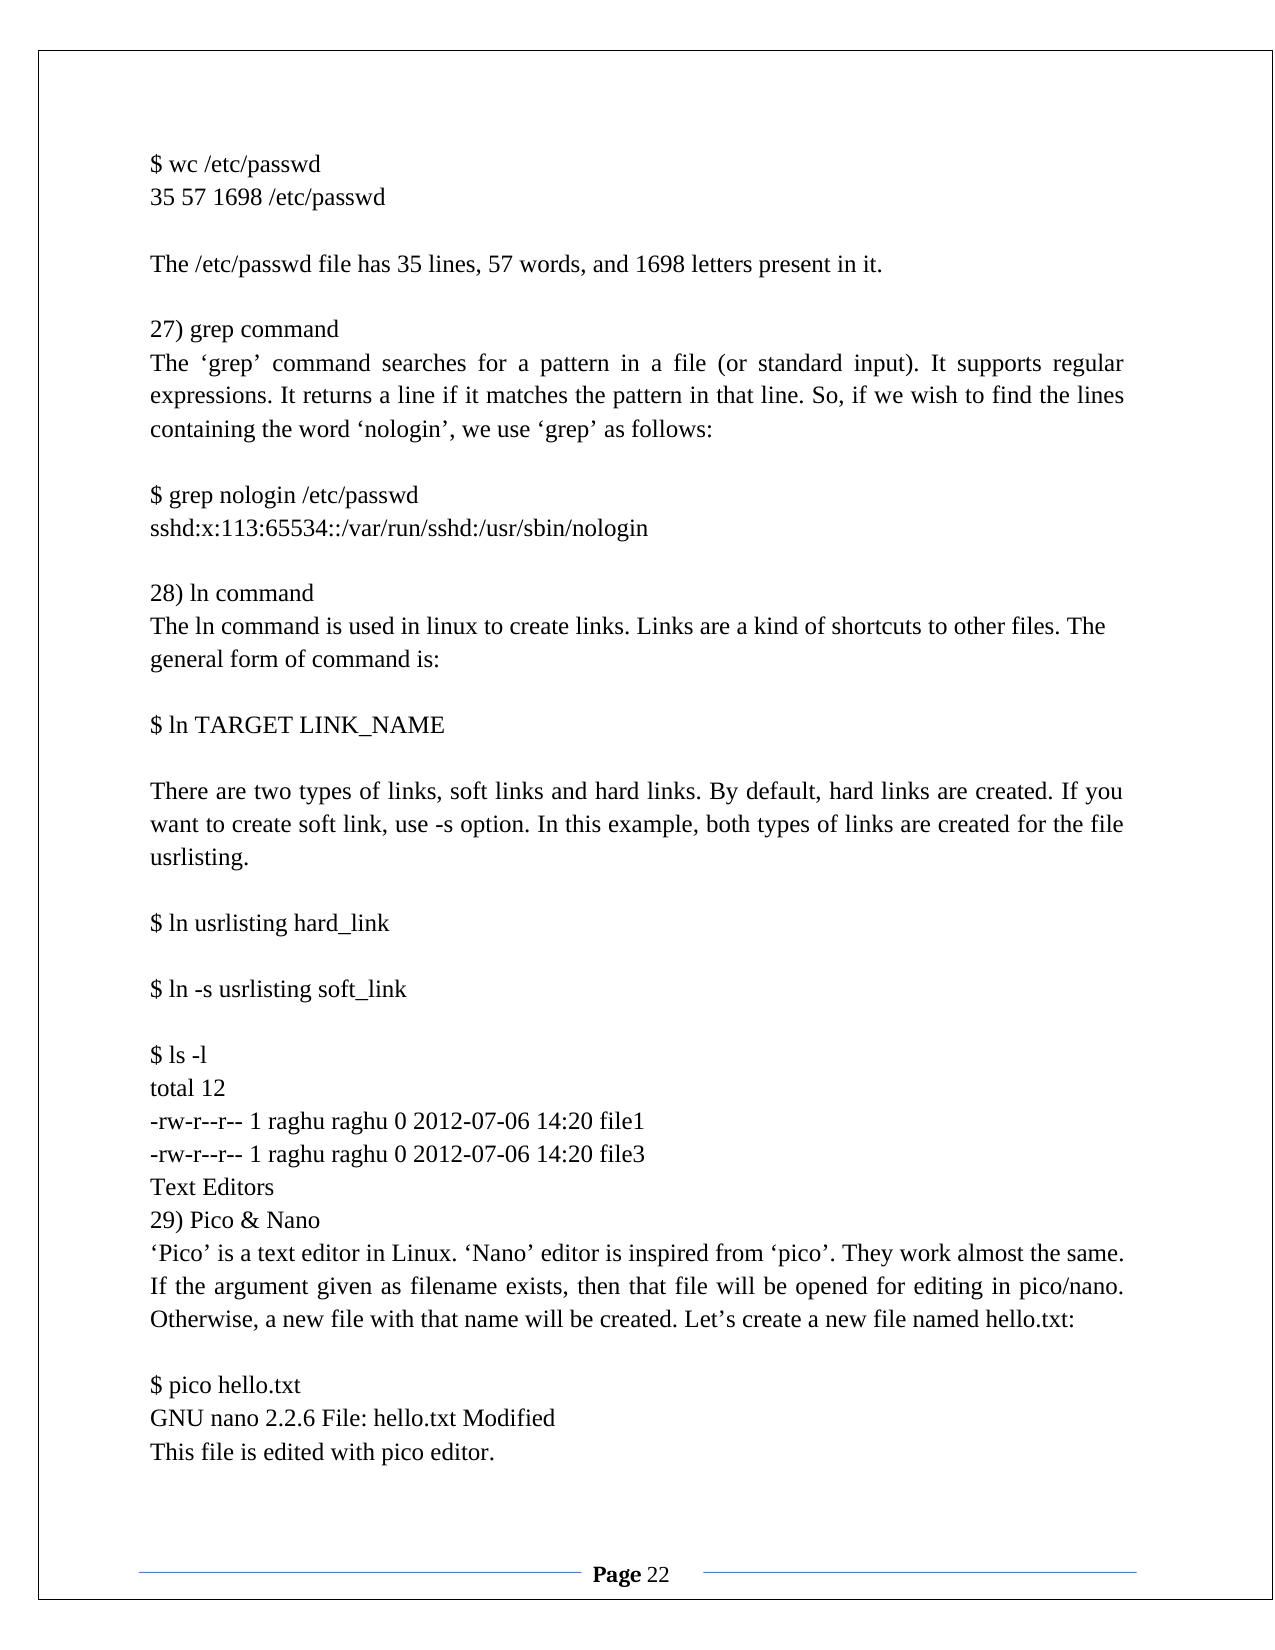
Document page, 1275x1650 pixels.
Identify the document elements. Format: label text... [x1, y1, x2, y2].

text -rw-r--r-- 1 raghu raghu 0 2012-07-06 14:20 file3 Text Editors [150, 1139, 647, 1201]
list Pico & Nano [150, 1205, 1272, 1234]
text The ‘grep’ command searches for a pattern in a file (or standard input). It supports regular expressions. It returns a line if it matches the pattern in that line. So, if we wish to find the lines containing the word ‘nologin’, we use ‘grep’ as follows: [150, 348, 1125, 442]
text 35 57 1698 /etc/passwd [150, 182, 1272, 211]
text ‘Pico’ is a text editor in Linux. ‘Nano’ editor is inspired from ‘pico’. They work almost the same. If the argument given as filename exists, then that file will be opened for editing in pico/nano. Otherwise, a new file with that name will be created. Let’s create a new file named hello.txt: [150, 1238, 1125, 1333]
text $ pico hello.txt [150, 1371, 1272, 1399]
text $ wc /etc/passwd [150, 149, 1272, 178]
list grep command [150, 314, 1272, 343]
text $ ln -s usrlisting soft_link [150, 974, 1272, 1003]
text $ ln usrlisting hard_link [150, 908, 1272, 937]
text $ ln TARGET LINK_NAME [150, 710, 1272, 739]
list ln command [150, 578, 1272, 607]
text $ grep nologin /etc/passwd sshd:x:113:65534::/var/run/sshd:/usr/sbin/nologin [150, 480, 651, 542]
text $ ls -l total 12 [150, 1041, 228, 1102]
text -rw-r--r-- 1 raghu raghu 0 2012-07-06 14:20 file1 [150, 1107, 1272, 1135]
text GNU nano 2.2.6 File: hello.txt Modified This file is edited with pico editor. [150, 1403, 558, 1465]
text The ln command is used in linux to create links. Links are a kind of shortcuts to other files. The general form of command is: [150, 611, 1128, 673]
text The /etc/passwd file has 35 lines, 57 words, and 1698 letters present in it. [150, 249, 1272, 277]
text There are two types of links, soft links and hard links. By default, hard links are created. If you want to create soft link, use -s option. In this example, both types of links are created for the file usrlisting. [150, 776, 1125, 871]
